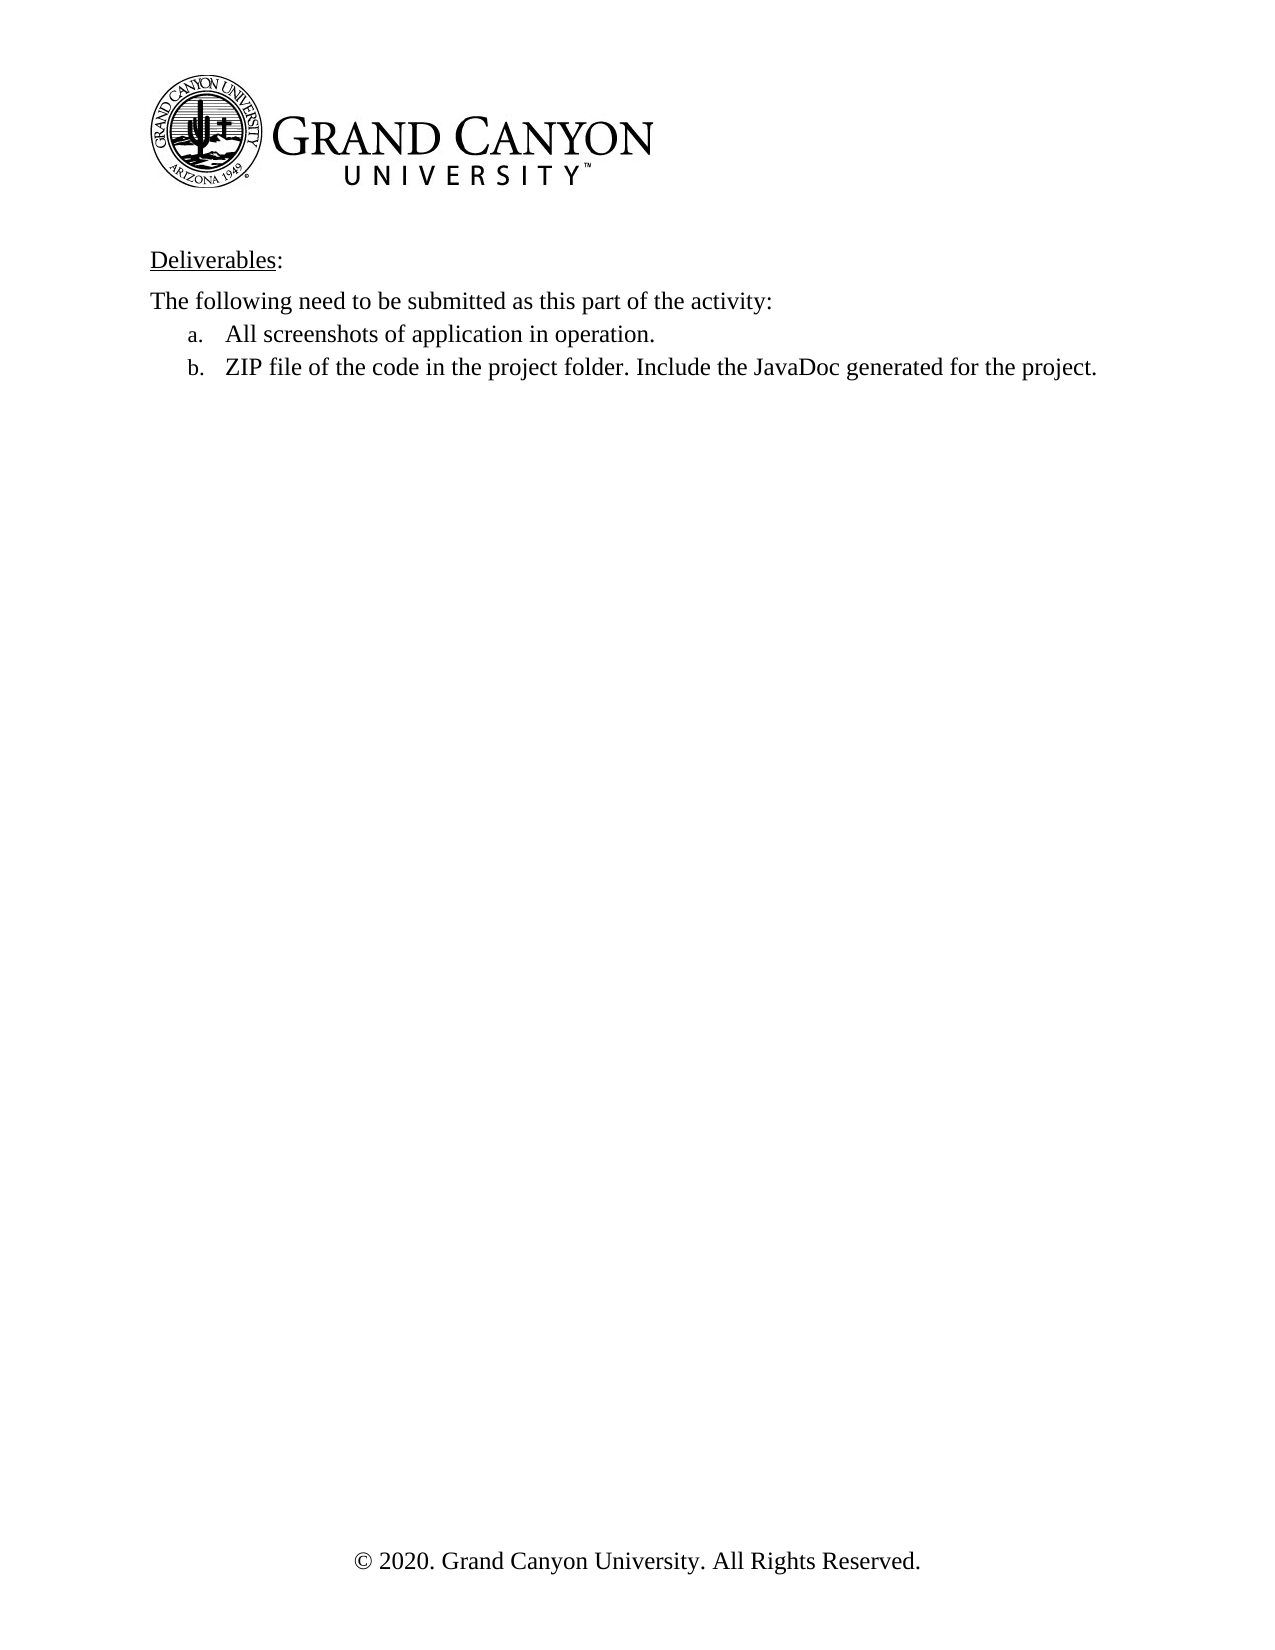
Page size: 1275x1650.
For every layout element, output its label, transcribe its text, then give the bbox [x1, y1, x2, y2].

list All screenshots of application in operation. [187, 319, 1125, 348]
list ZIP file of the code in the project folder. Include the JavaDoc generated for the project. [187, 352, 1125, 381]
picture [150, 75, 654, 188]
text Deliverables: [150, 245, 1125, 274]
list The following need to be submitted as this part of the activity: [150, 286, 1125, 315]
